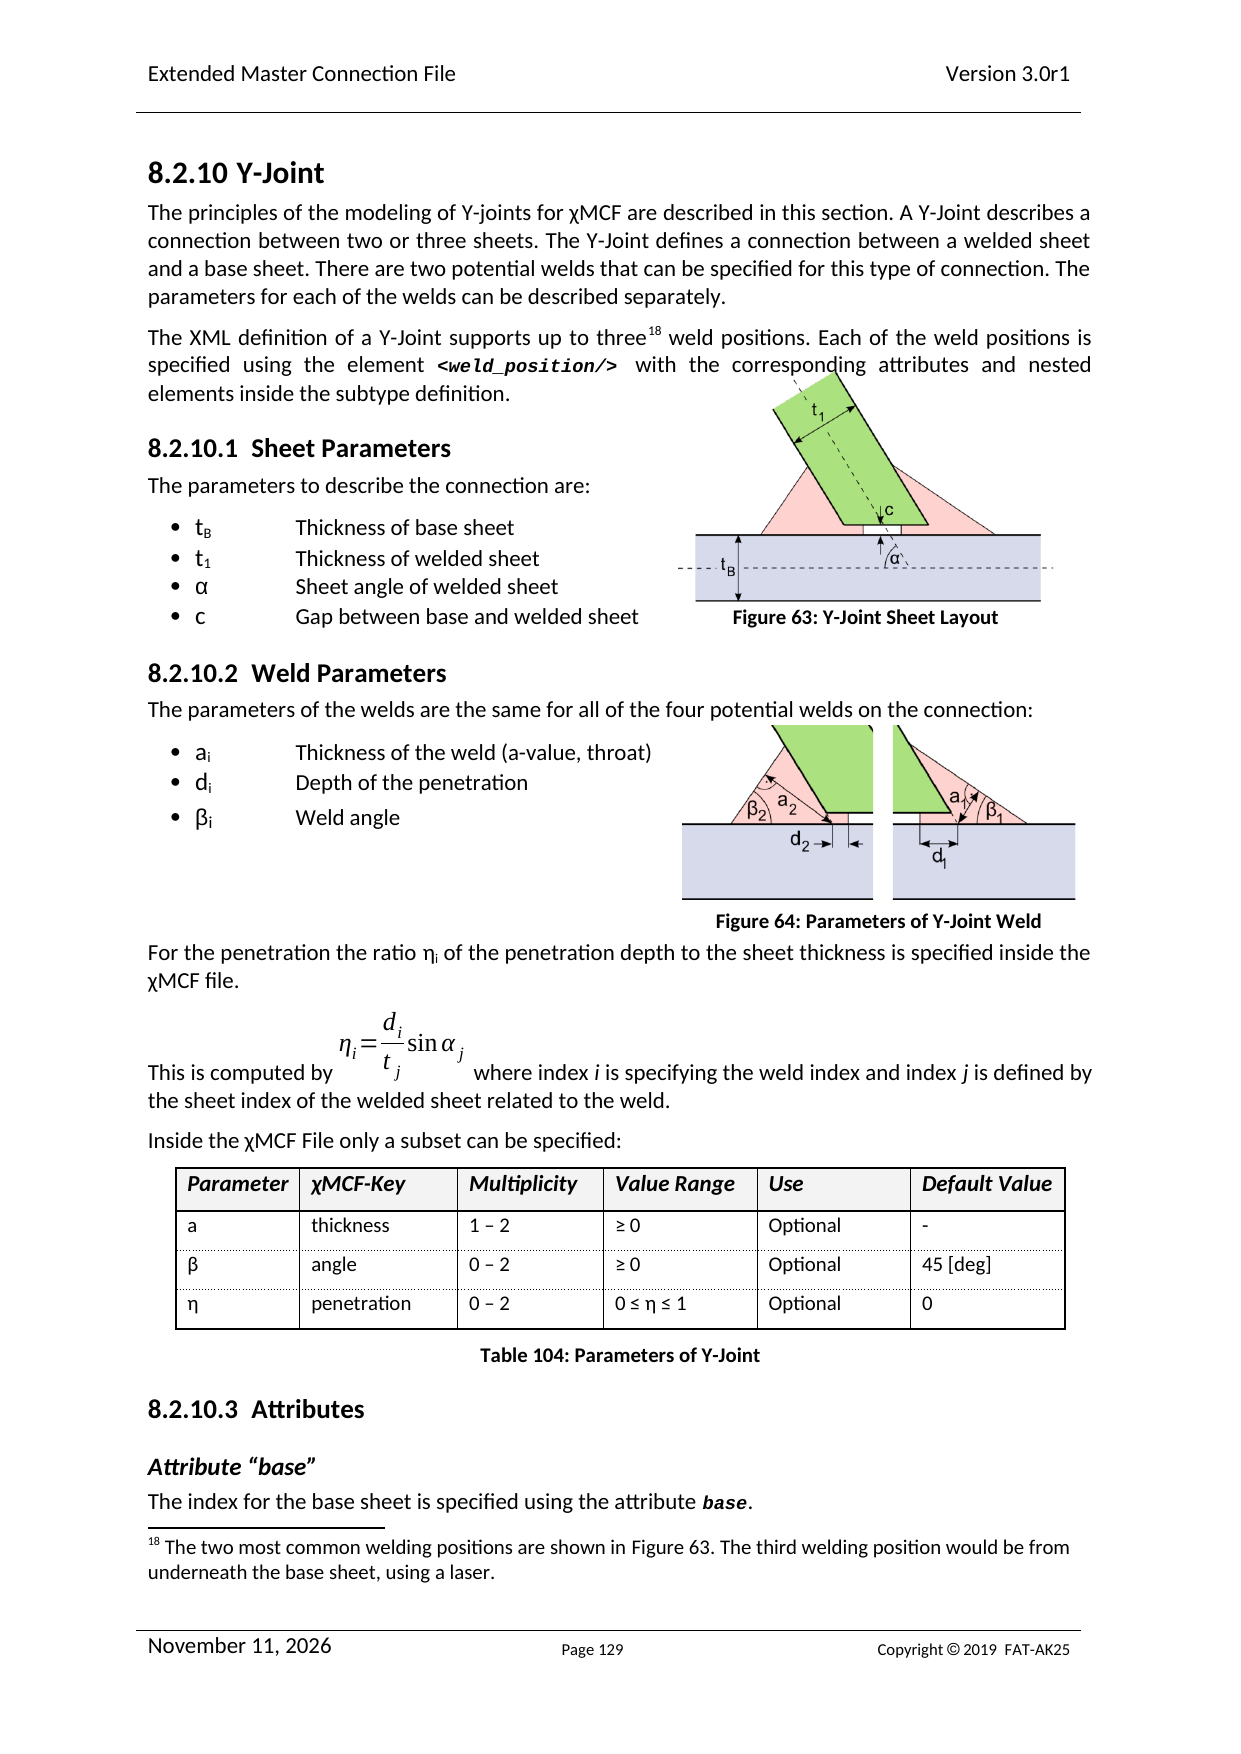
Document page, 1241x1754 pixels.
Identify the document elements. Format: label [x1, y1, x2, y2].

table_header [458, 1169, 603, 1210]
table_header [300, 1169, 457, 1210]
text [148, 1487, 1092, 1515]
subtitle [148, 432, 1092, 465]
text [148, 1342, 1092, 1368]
picture [682, 725, 874, 736]
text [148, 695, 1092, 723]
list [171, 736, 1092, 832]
picture [678, 499, 1054, 511]
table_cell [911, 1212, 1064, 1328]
picture [892, 725, 1076, 736]
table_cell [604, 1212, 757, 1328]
picture [678, 465, 1054, 471]
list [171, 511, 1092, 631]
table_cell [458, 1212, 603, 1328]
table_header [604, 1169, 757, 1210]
picture [892, 832, 1076, 900]
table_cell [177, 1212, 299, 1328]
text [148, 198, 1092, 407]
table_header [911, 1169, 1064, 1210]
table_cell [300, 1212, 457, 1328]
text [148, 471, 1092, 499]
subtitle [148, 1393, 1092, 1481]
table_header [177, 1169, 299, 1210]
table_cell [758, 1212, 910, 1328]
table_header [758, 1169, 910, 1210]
picture [678, 407, 1054, 432]
picture [682, 832, 874, 900]
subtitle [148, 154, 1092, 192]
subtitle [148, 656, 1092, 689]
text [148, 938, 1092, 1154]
